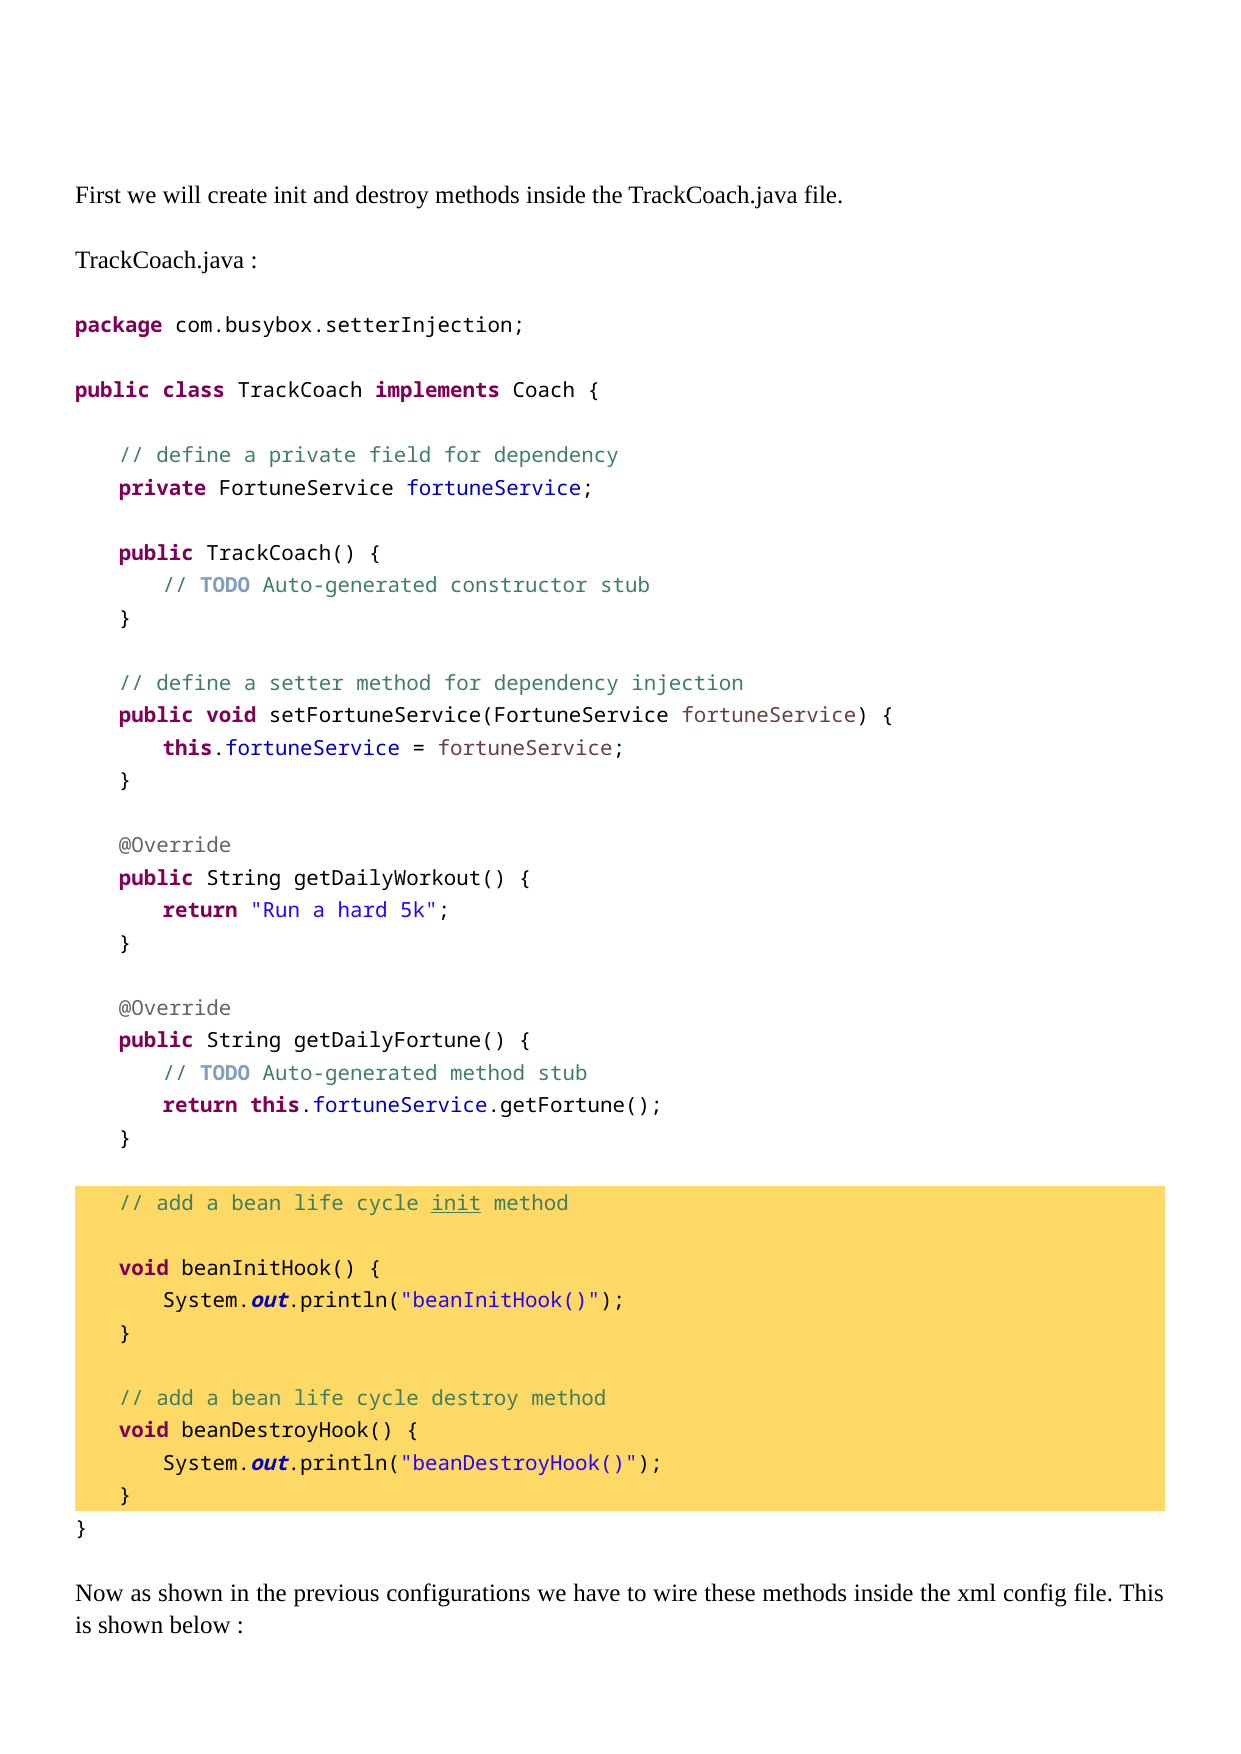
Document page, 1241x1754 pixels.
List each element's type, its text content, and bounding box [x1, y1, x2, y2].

text public String getDailyFortune() { [75, 1023, 1165, 1056]
text } [75, 1478, 1165, 1511]
text public String getDailyWorkout() { [75, 861, 1165, 893]
text System.out.println("beanDestroyHook()"); [75, 1446, 1165, 1478]
text return "Run a hard 5k"; [75, 893, 1165, 926]
text } [75, 1316, 1165, 1348]
text } [75, 601, 1165, 633]
text First we will create init and destroy methods inside the TrackCoach.java file. [75, 178, 1165, 211]
text private FortuneService fortuneService; [75, 471, 1165, 503]
text // add a bean life cycle destroy method [75, 1381, 1165, 1413]
text // define a private field for dependency [75, 438, 1165, 471]
text TrackCoach.java : [75, 243, 1165, 276]
text public void setFortuneService(FortuneService fortuneService) { [75, 698, 1165, 731]
text } [75, 926, 1165, 958]
text public TrackCoach() { [75, 536, 1165, 568]
text void beanInitHook() { [75, 1251, 1165, 1283]
text System.out.println("beanInitHook()"); [75, 1283, 1165, 1316]
text package com.busybox.setterInjection; [75, 308, 1165, 341]
text // add a bean life cycle init method [75, 1186, 1165, 1218]
text // TODO Auto-generated constructor stub [75, 568, 1165, 601]
text } [75, 1511, 1165, 1543]
text } [75, 1121, 1165, 1153]
text @Override [75, 828, 1165, 861]
text } [75, 763, 1165, 796]
text public class TrackCoach implements Coach { [75, 373, 1165, 406]
text Now as shown in the previous configurations we have to wire these methods inside the xml config file. This is shown below : [75, 1576, 1165, 1641]
text void beanDestroyHook() { [75, 1413, 1165, 1446]
text // define a setter method for dependency injection [75, 666, 1165, 698]
text this.fortuneService = fortuneService; [75, 731, 1165, 763]
text return this.fortuneService.getFortune(); [75, 1088, 1165, 1121]
text // TODO Auto-generated method stub [75, 1056, 1165, 1088]
text @Override [75, 991, 1165, 1023]
